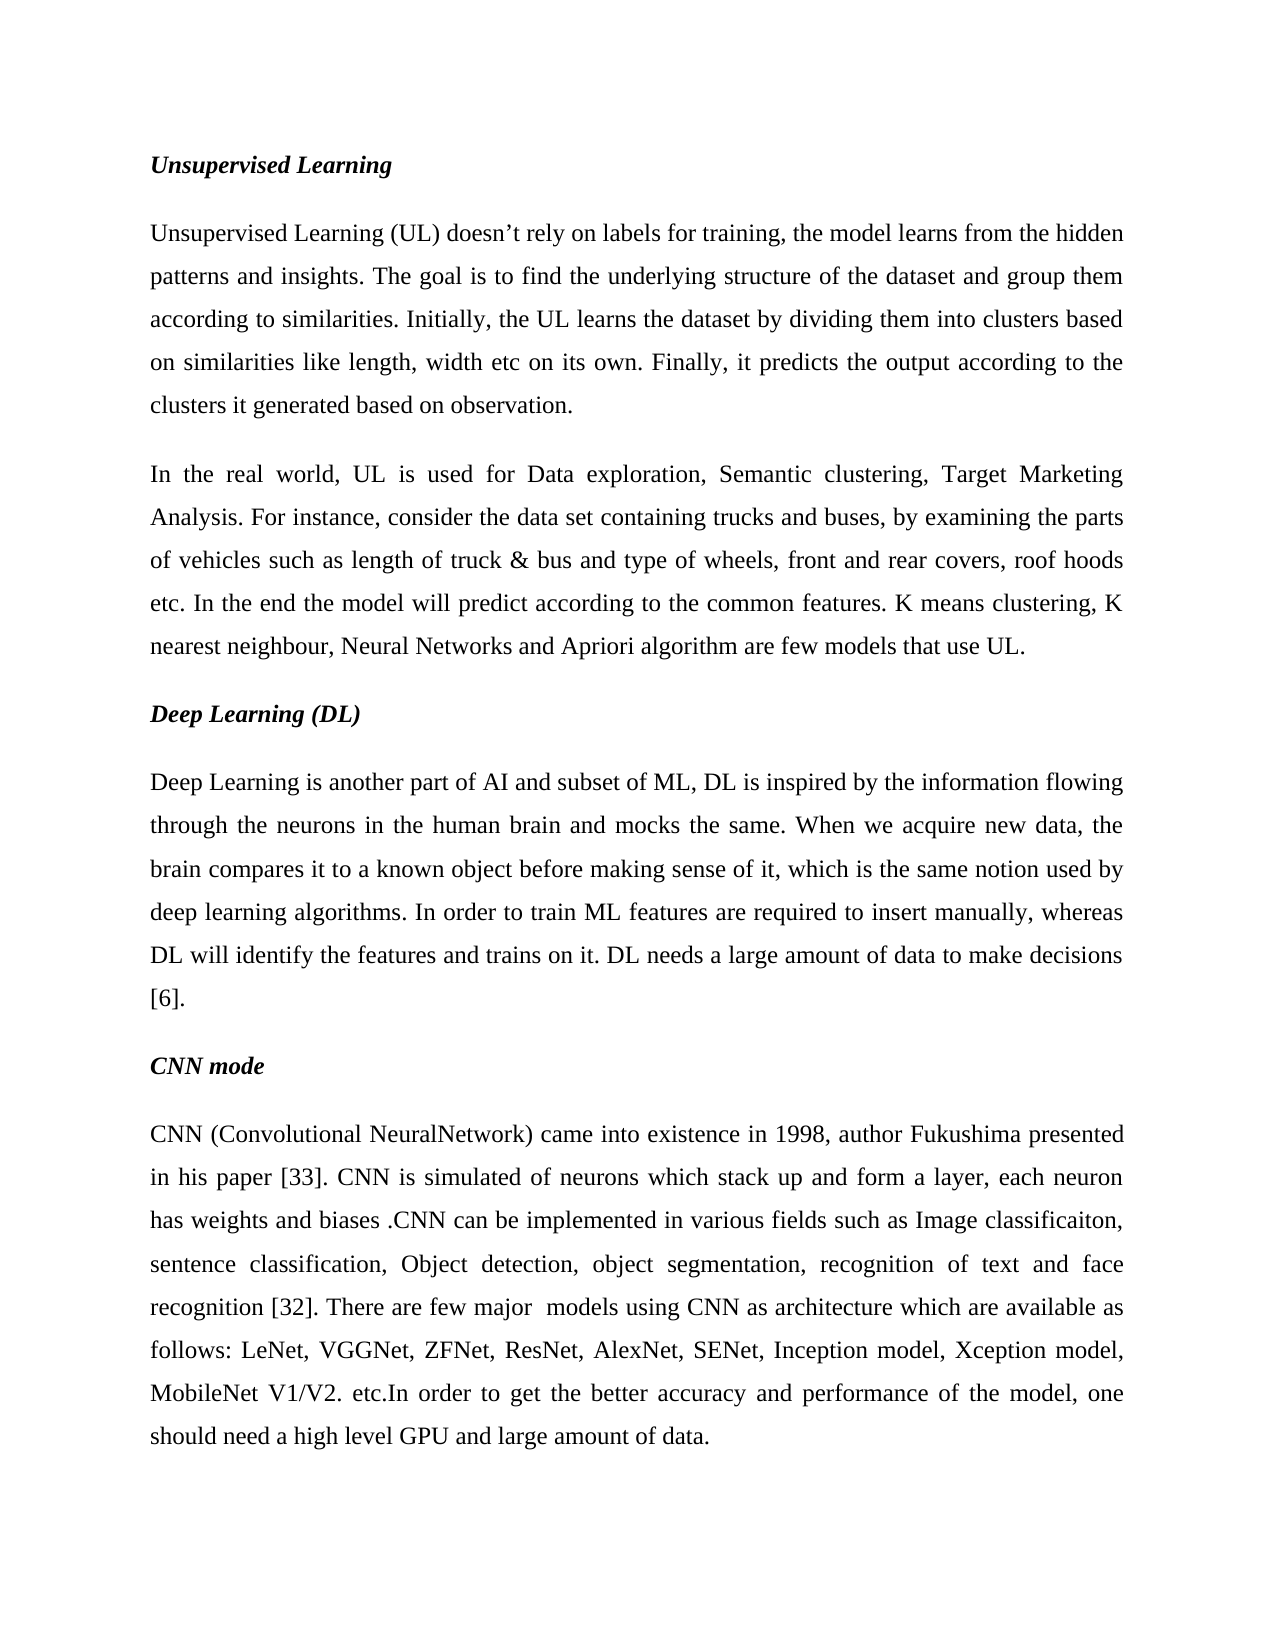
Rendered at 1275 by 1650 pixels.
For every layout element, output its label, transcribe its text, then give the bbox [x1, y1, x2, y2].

text Unsupervised Learning [150, 150, 1125, 179]
text Deep Learning (DL) [150, 699, 1125, 728]
text Deep Learning is another part of AI and subset of ML, DL is inspired by the information flowing through the neurons in the human brain and mocks the same. When we acquire new data, the brain compares it to a known object before making sense of it, which is the same notion used by deep learning algorithms. In order to train ML features are required to insert manually, whereas DL will identify the features and trains on it. DL needs a large amount of data to make decisions [6]. [150, 767, 1125, 1012]
text CNN (Convolutional NeuralNetwork) came into existence in 1998, author Fukushima presented in his paper [33]. CNN is simulated of neurons which stack up and form a layer, each neuron has weights and biases .CNN can be implemented in various fields such as Image classificaiton, sentence classification, Object detection, object segmentation, recognition of text and face recognition [32]. There are few major models using CNN as architecture which are available as follows: LeNet, VGGNet, ZFNet, ResNet, AlexNet, SENet, Inception model, Xception model, MobileNet V1/V2. etc.In order to get the better accuracy and performance of the model, one should need a high level GPU and large amount of data. [150, 1119, 1125, 1450]
text CNN mode [150, 1051, 1125, 1080]
text Unsupervised Learning (UL) doesn’t rely on labels for training, the model learns from the hidden patterns and insights. The goal is to find the underlying structure of the dataset and group them according to similarities. Initially, the UL learns the dataset by dividing them into clusters based on similarities like length, width etc on its own. Finally, it predicts the output according to the clusters it generated based on observation. [150, 218, 1125, 419]
text In the real world, UL is used for Data exploration, Semantic clustering, Target Marketing Analysis. For instance, consider the data set containing trucks and buses, by examining the parts of vehicles such as length of truck & bus and type of wheels, front and rear covers, roof hoods etc. In the end the model will predict according to the common features. K means clustering, K nearest neighbour, Neural Networks and Apriori algorithm are few models that use UL. [150, 459, 1125, 660]
